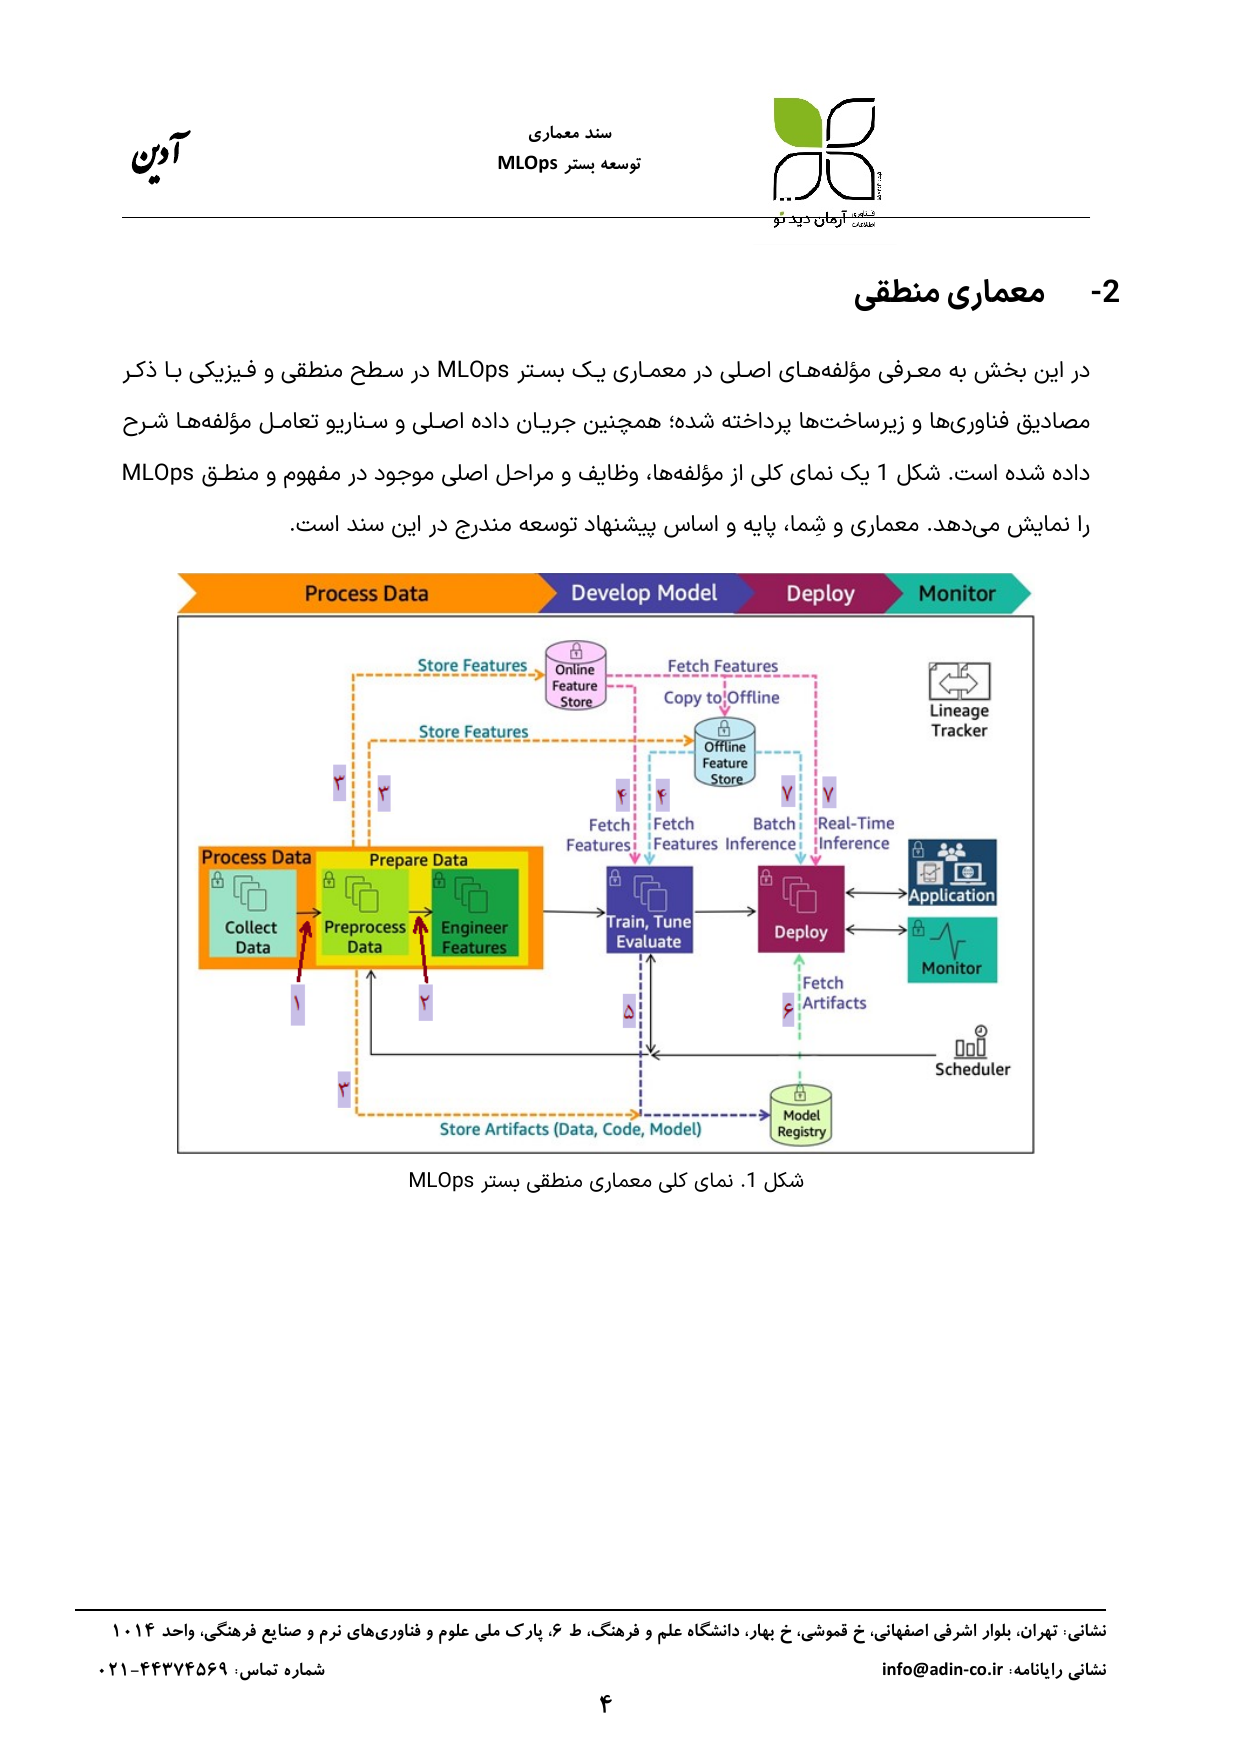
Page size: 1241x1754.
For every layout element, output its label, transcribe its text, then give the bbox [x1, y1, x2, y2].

text در این بخش به معرفی مؤلفه‌های اصلی در معماری یک بستر MLOps در سطح منطقی و فیزیکی با ذکر مصادیق فناوری‌ها و زیرساخت‌ها پرداخته شده؛ همچنین جریان داده اصلی و سناریو تعامل مؤلفه‌ها شرح داده شده است. شکل 1 یک نمای کلی از مؤلفه‌ها، وظایف و مراحل اصلی موجود در مفهوم و منطق MLOps را نمایش می‌دهد. معماری و شِما، پایه و اساس پیشنهاد توسعه مندرج در این سند است. [122, 354, 1090, 543]
picture [753, 75, 897, 217]
picture [176, 573, 1035, 1155]
subtitle معماری منطقی [122, 271, 1090, 318]
picture [753, 218, 897, 245]
